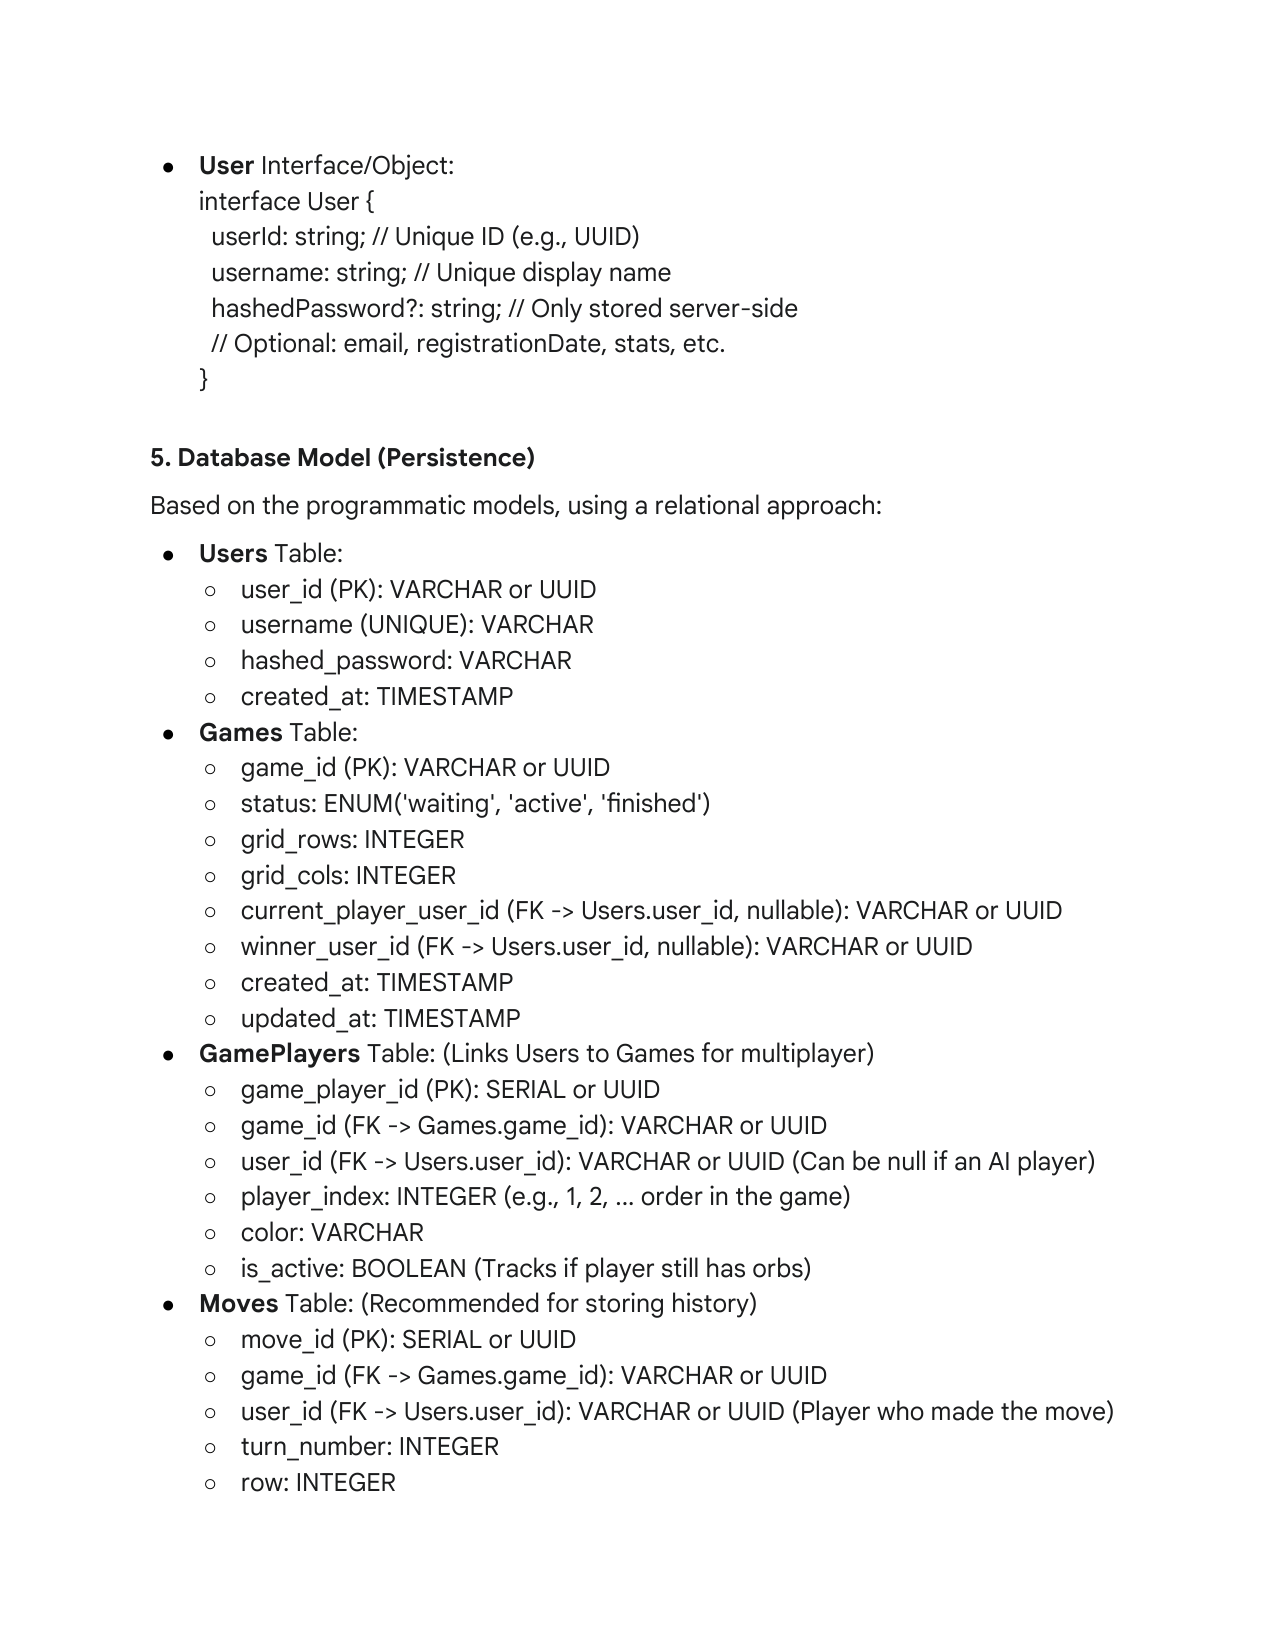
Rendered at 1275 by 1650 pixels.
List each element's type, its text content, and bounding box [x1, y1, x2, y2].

list Games Table: [161, 717, 1125, 748]
list user_id (FK -> Users.user_id): VARCHAR or UUID (Can be null if an AI player) [203, 1146, 1125, 1177]
list game_id (FK -> Games.game_id): VARCHAR or UUID [203, 1360, 1125, 1391]
list move_id (PK): SERIAL or UUID [203, 1324, 1125, 1356]
text Based on the programmatic models, using a relational approach: [150, 490, 1125, 521]
list created_at: TIMESTAMP [203, 967, 1125, 998]
list grid_rows: INTEGER [203, 824, 1125, 856]
list Moves Table: (Recommended for storing history) [161, 1289, 1125, 1320]
list row: INTEGER [203, 1467, 1125, 1499]
list GamePlayers Table: (Links Users to Games for multiplayer) [161, 1038, 1125, 1070]
subtitle 5. Database Model (Persistence) [150, 442, 1125, 473]
list is_active: BOOLEAN (Tracks if player still has orbs) [203, 1253, 1125, 1284]
list User Interface/Object: interface User { userId: string; // Unique ID (e.g., UUID) username: string; // Unique display name hashedPassword?: string; // Only stored server-side // Optional: email, registrationDate, stats, etc. } [161, 150, 1125, 426]
list updated_at: TIMESTAMP [203, 1003, 1125, 1034]
list user_id (PK): VARCHAR or UUID [203, 574, 1125, 605]
list turn_number: INTEGER [203, 1432, 1125, 1463]
list Users Table: [161, 538, 1125, 570]
list game_id (FK -> Games.game_id): VARCHAR or UUID [203, 1110, 1125, 1141]
list winner_user_id (FK -> Users.user_id, nullable): VARCHAR or UUID [203, 931, 1125, 963]
list game_id (PK): VARCHAR or UUID [203, 753, 1125, 784]
list current_player_user_id (FK -> Users.user_id, nullable): VARCHAR or UUID [203, 896, 1125, 927]
list user_id (FK -> Users.user_id): VARCHAR or UUID (Player who made the move) [203, 1396, 1125, 1427]
list hashed_password: VARCHAR [203, 646, 1125, 677]
list status: ENUM('waiting', 'active', 'finished') [203, 788, 1125, 820]
list game_player_id (PK): SERIAL or UUID [203, 1074, 1125, 1106]
list color: VARCHAR [203, 1217, 1125, 1248]
list created_at: TIMESTAMP [203, 681, 1125, 713]
list username (UNIQUE): VARCHAR [203, 610, 1125, 641]
list player_index: INTEGER (e.g., 1, 2, ... order in the game) [203, 1181, 1125, 1213]
list grid_cols: INTEGER [203, 860, 1125, 891]
